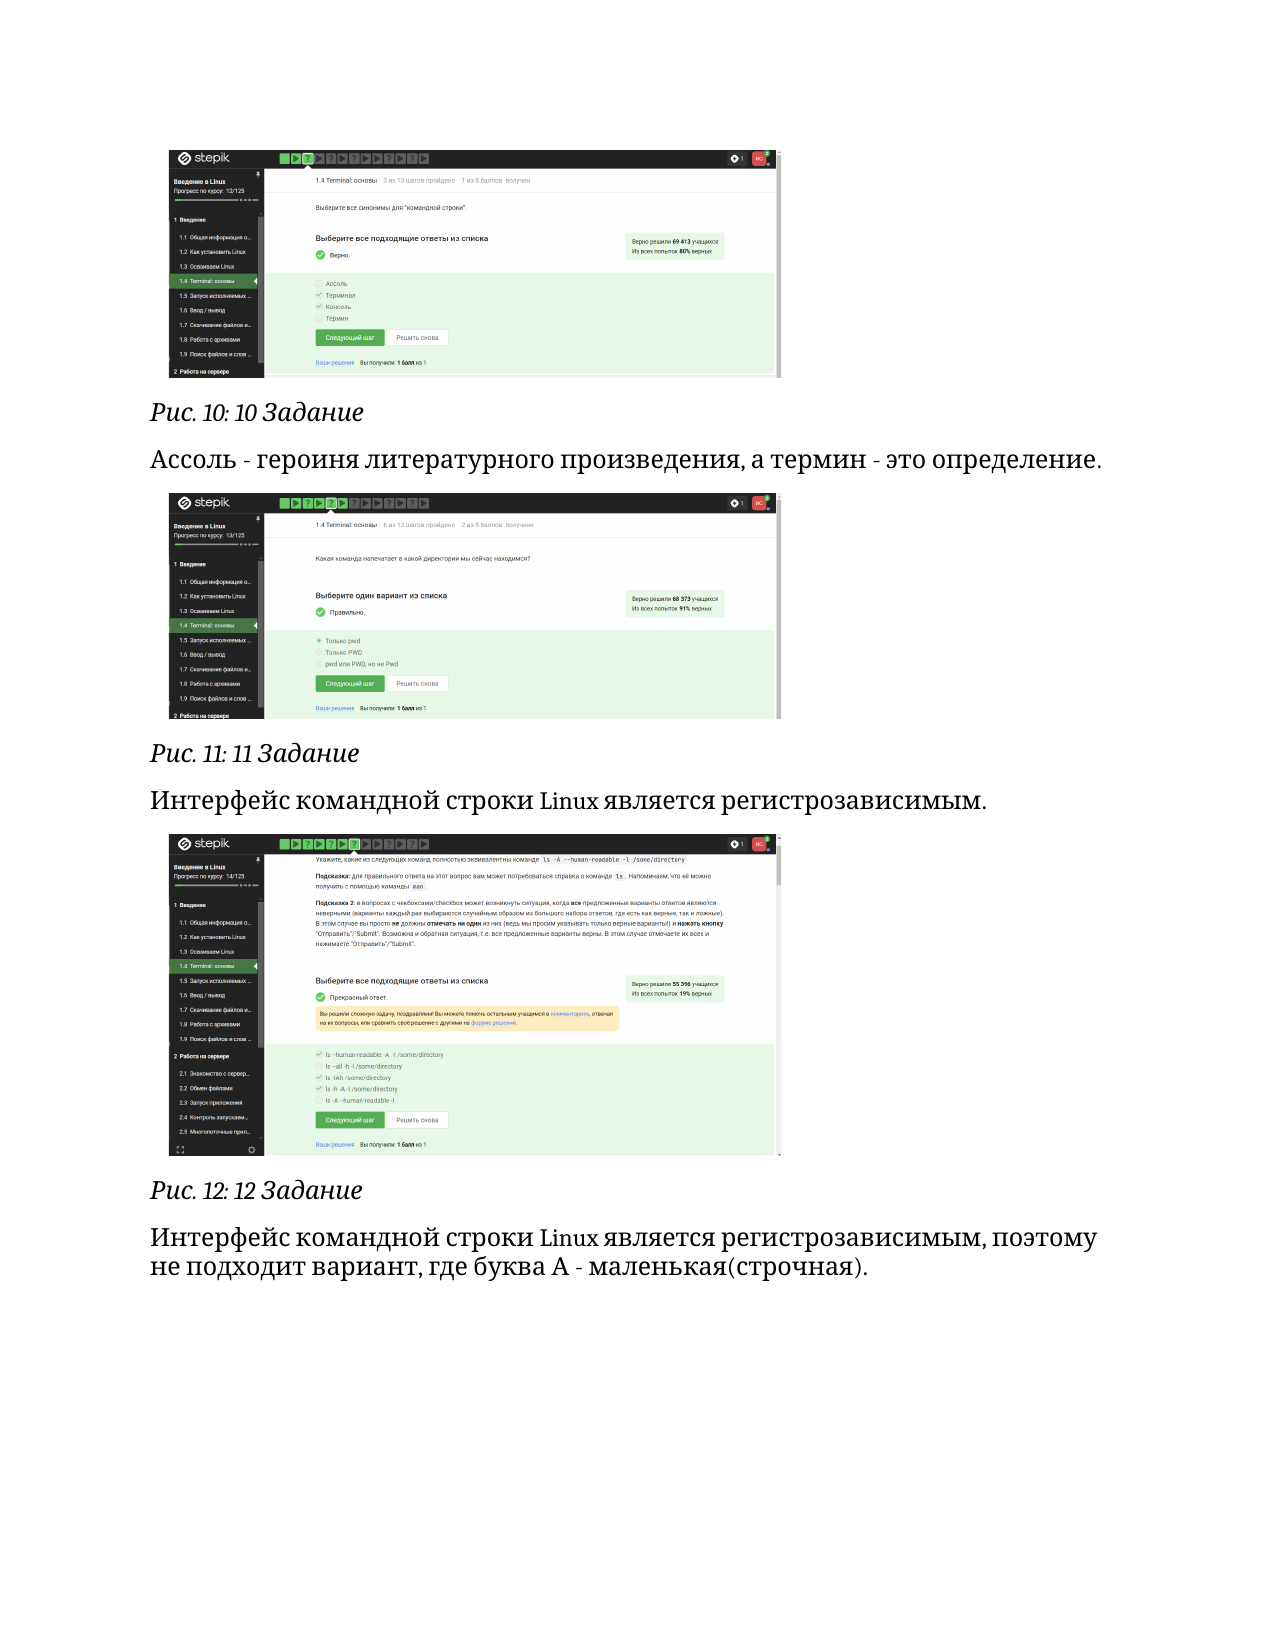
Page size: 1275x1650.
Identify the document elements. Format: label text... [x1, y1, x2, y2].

text Интерфейс командной строки Linux является регистрозависимым. [150, 787, 1125, 816]
text Рис. 12: 12 Задание [150, 1177, 1125, 1206]
text Ассоль - героиня литературного произведения, а термин - это определение. [150, 446, 1125, 475]
text Рис. 11: 11 Задание [150, 739, 1125, 768]
text Интерфейс командной строки Linux является регистрозависимым, поэтому не подходит вариант, где буква А - маленькая(строчная). [150, 1224, 1125, 1282]
picture [168, 150, 782, 378]
picture [168, 834, 782, 1156]
text Рис. 10: 10 Задание [150, 398, 1125, 427]
picture [168, 493, 782, 719]
